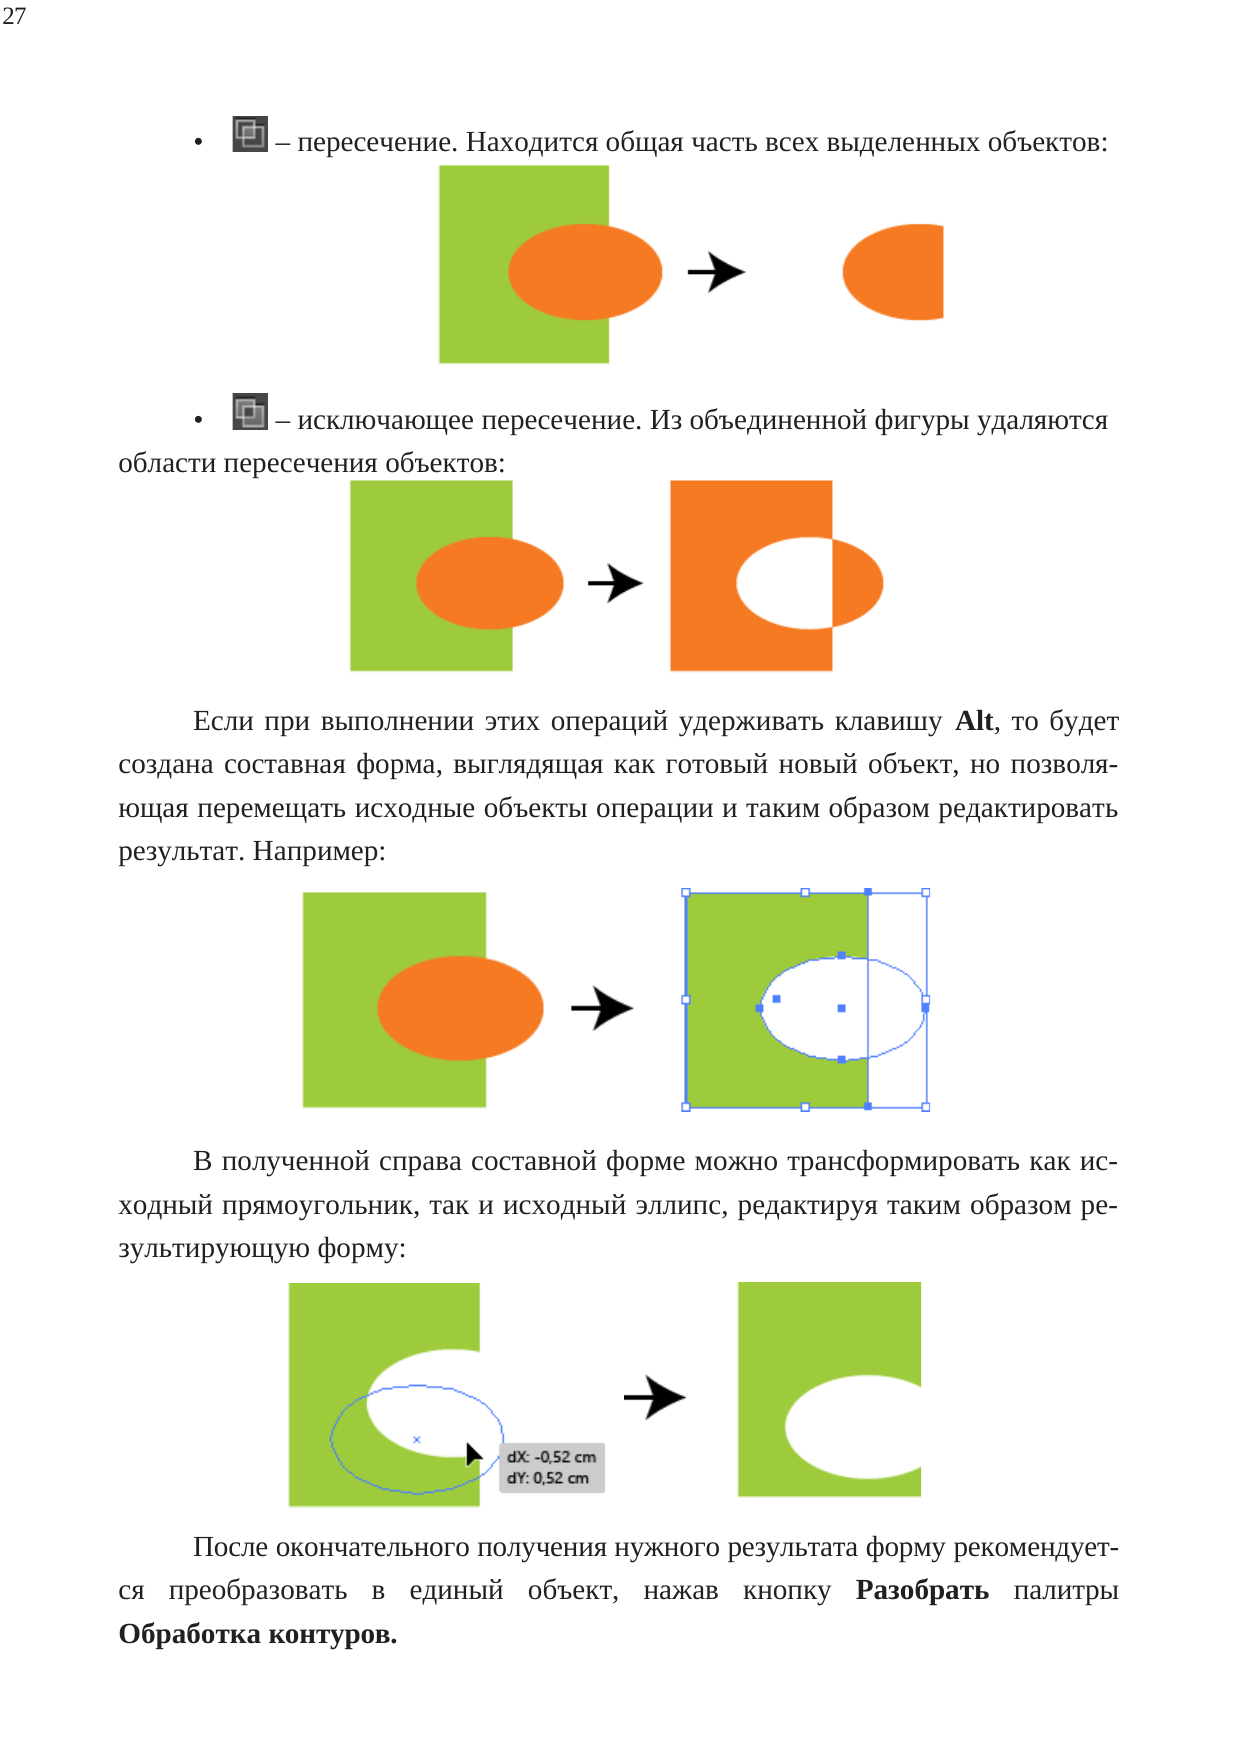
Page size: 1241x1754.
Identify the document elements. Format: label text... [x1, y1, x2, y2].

list – пересечение. Находится общая часть всех выделенных объектов: [193, 116, 1137, 158]
picture [344, 478, 893, 682]
picture [232, 393, 268, 430]
text После окончательного получения нужного результата форму рекомендует- ся преобразовать в единый объект, нажав кнопку Разобрать палитры Обработка контуров. [118, 1302, 1119, 1649]
text В полученной справа составной форме можно трансформировать как ис- ходный прямоугольник, так и исходный эллипс, редактируя таким образом ре- зультирующую форму: [118, 908, 1119, 1264]
list – исключающее пересечение. Из объединенной фигуры удаляются области пересечения объектов: [118, 394, 1119, 478]
picture [624, 1282, 922, 1302]
text Если при выполнении этих операций удерживать клавишу Alt, то будет создана составная форма, выглядящая как готовый новый объект, но позволя- ющая перемещать исходные объекты операции и таким образом редактировать результат. Например: [118, 703, 1119, 867]
picture [302, 888, 931, 908]
picture [288, 1283, 605, 1302]
picture [427, 157, 958, 379]
picture [232, 116, 268, 152]
